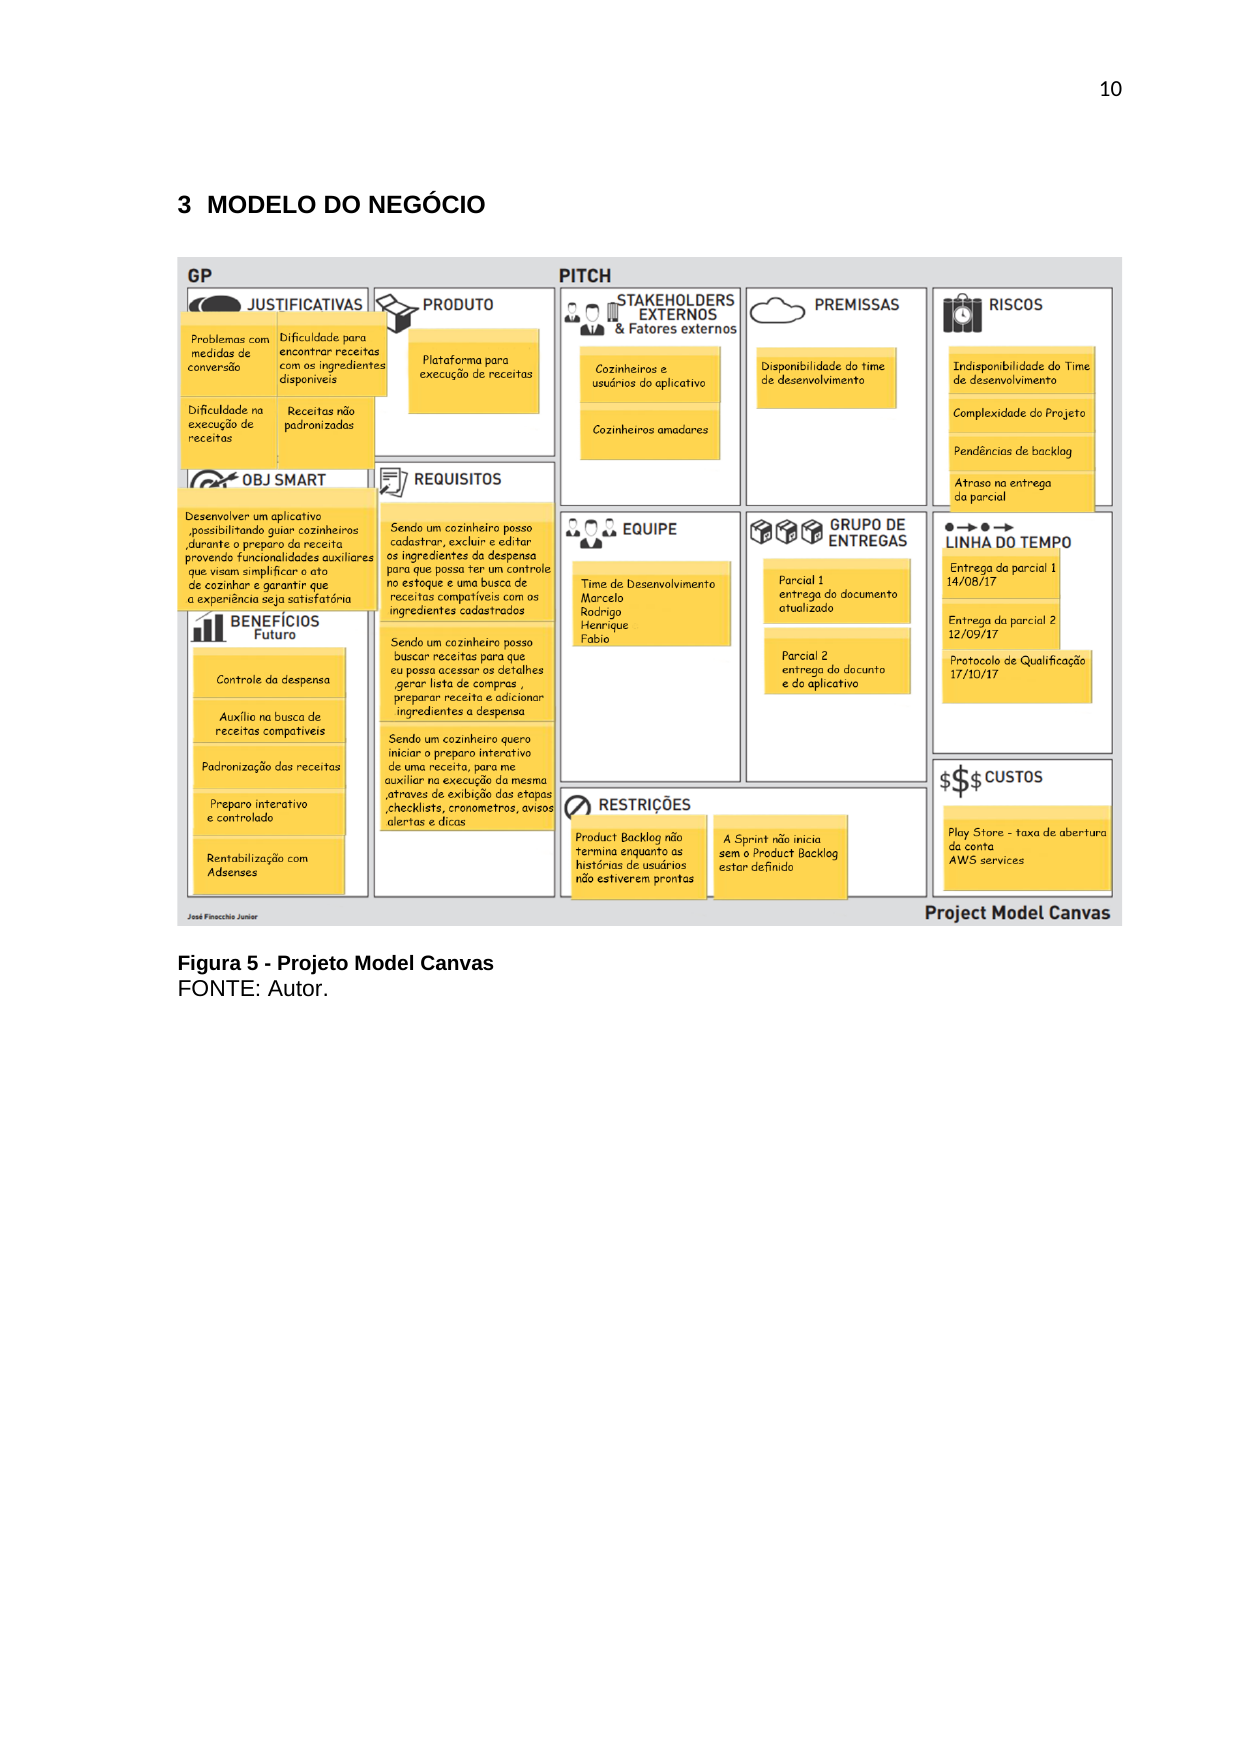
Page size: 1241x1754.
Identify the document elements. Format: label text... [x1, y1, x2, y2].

picture [177, 257, 1123, 926]
subtitle MODELO DO NEGÓCIO [177, 190, 1122, 218]
text FONTE: Autor. [177, 975, 1122, 1001]
text Figura 5 - Projeto Model Canvas [177, 951, 1122, 975]
